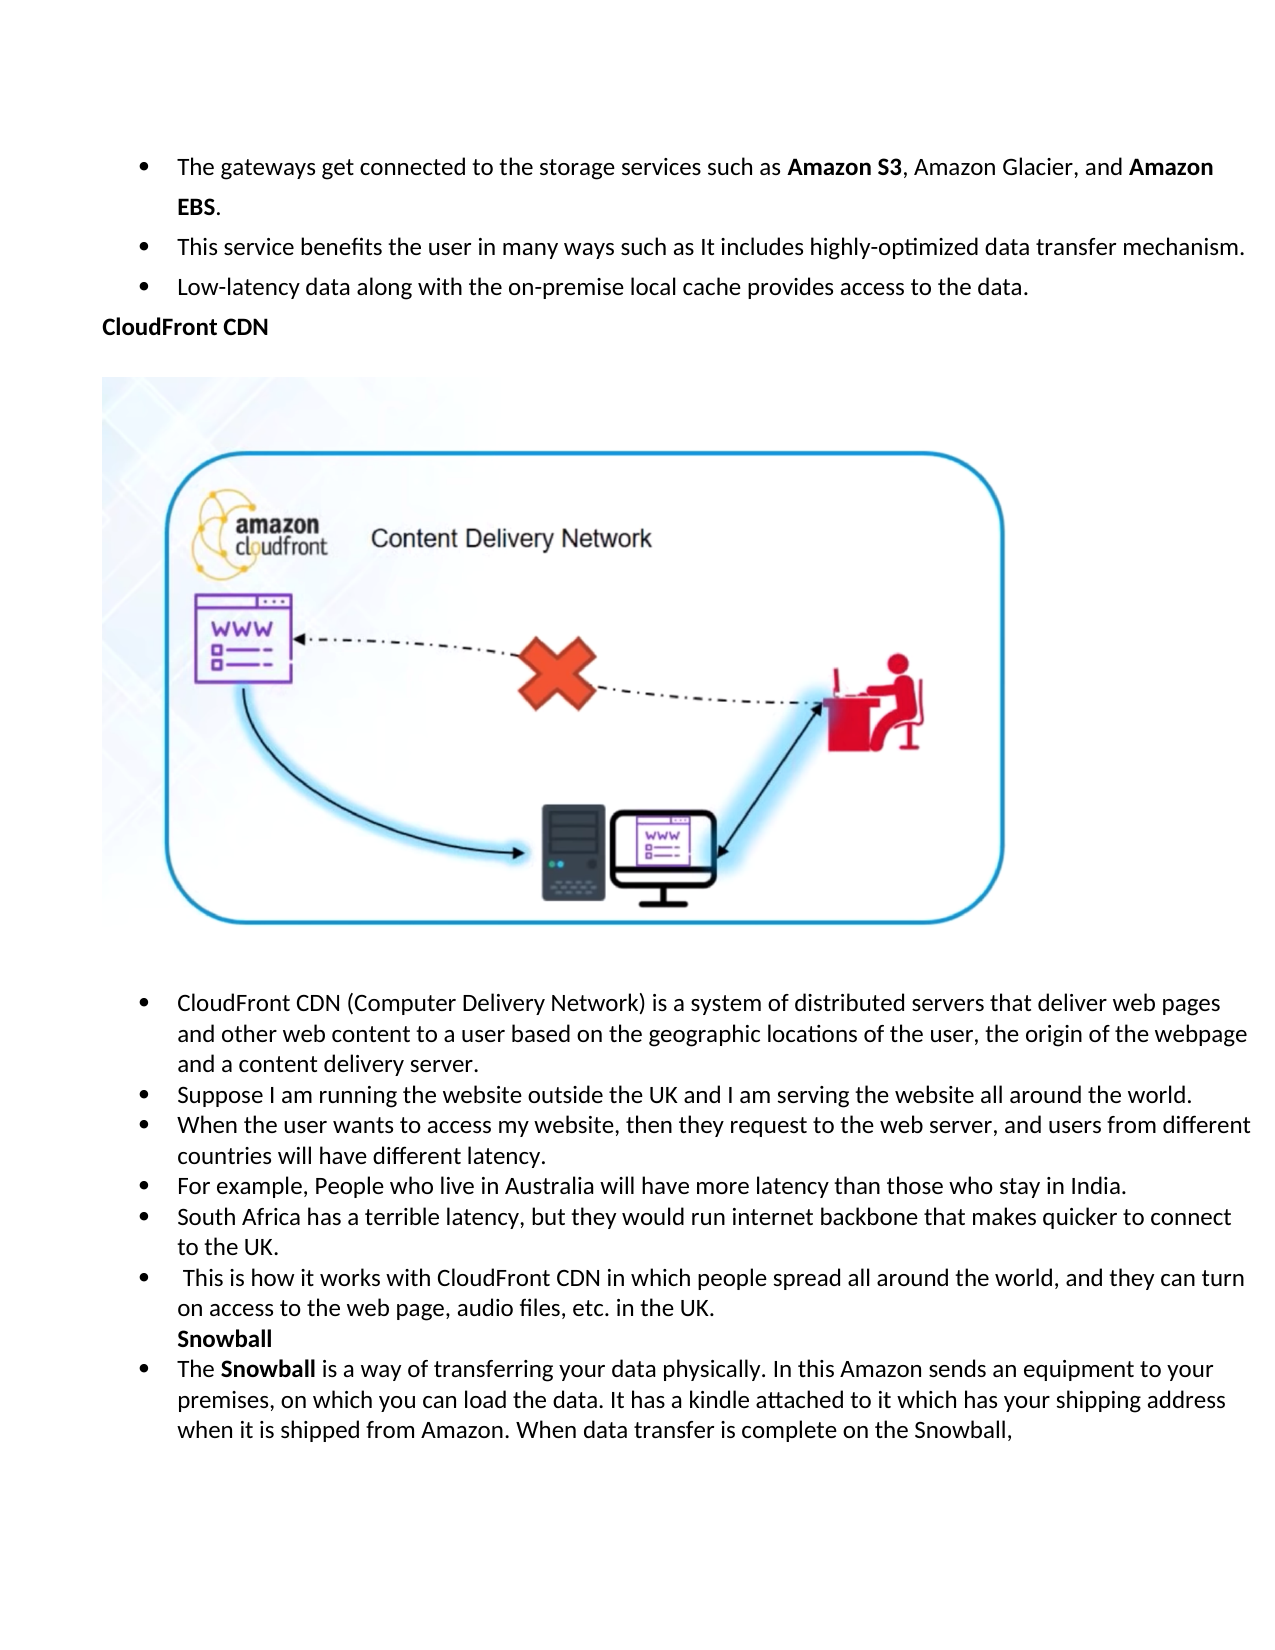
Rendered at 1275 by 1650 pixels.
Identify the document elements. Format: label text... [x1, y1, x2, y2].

list Suppose I am running the website outside the UK and I am serving the website all around the world. [139, 1079, 1254, 1109]
list South Africa has a terrible latency, but they would run internet backbone that makes quicker to connect to the UK. [139, 1201, 1254, 1262]
list When the user wants to access my website, then they request to the web server, and users from different countries will have different latency. [139, 1109, 1254, 1171]
list CloudFront CDN (Computer Delivery Network) is a system of distributed servers that deliver web pages and other web content to a user based on the geographic locations of the user, the origin of the webpage and a content delivery server. [139, 987, 1254, 1079]
list This service benefits the user in many ways such as It includes highly-optimized data transfer mechanism. [139, 222, 1254, 262]
list Low-latency data along with the on-premise local cache provides access to the data. [139, 262, 1254, 302]
list For example, People who live in Australia will have more latency than those who stay in India. [139, 1171, 1254, 1201]
list The Snowball is a way of transferring your data physically. In this Amazon sends an equipment to your premises, on which you can load the data. It has a kindle attached to it which has your shipping address when it is shipped from Amazon. When data transfer is complete on the Snowball, [139, 1354, 1254, 1445]
picture [102, 377, 1042, 959]
subtitle CloudFront CDN [102, 309, 1254, 342]
list This is how it works with CloudFront CDN in which people spread all around the world, and they can turn on access to the web page, audio files, etc. in the UK. [139, 1262, 1254, 1323]
list The gateways get connected to the storage services such as Amazon S3, Amazon Glacier, and Amazon EBS. [139, 142, 1254, 222]
list Snowball [177, 1323, 1254, 1354]
